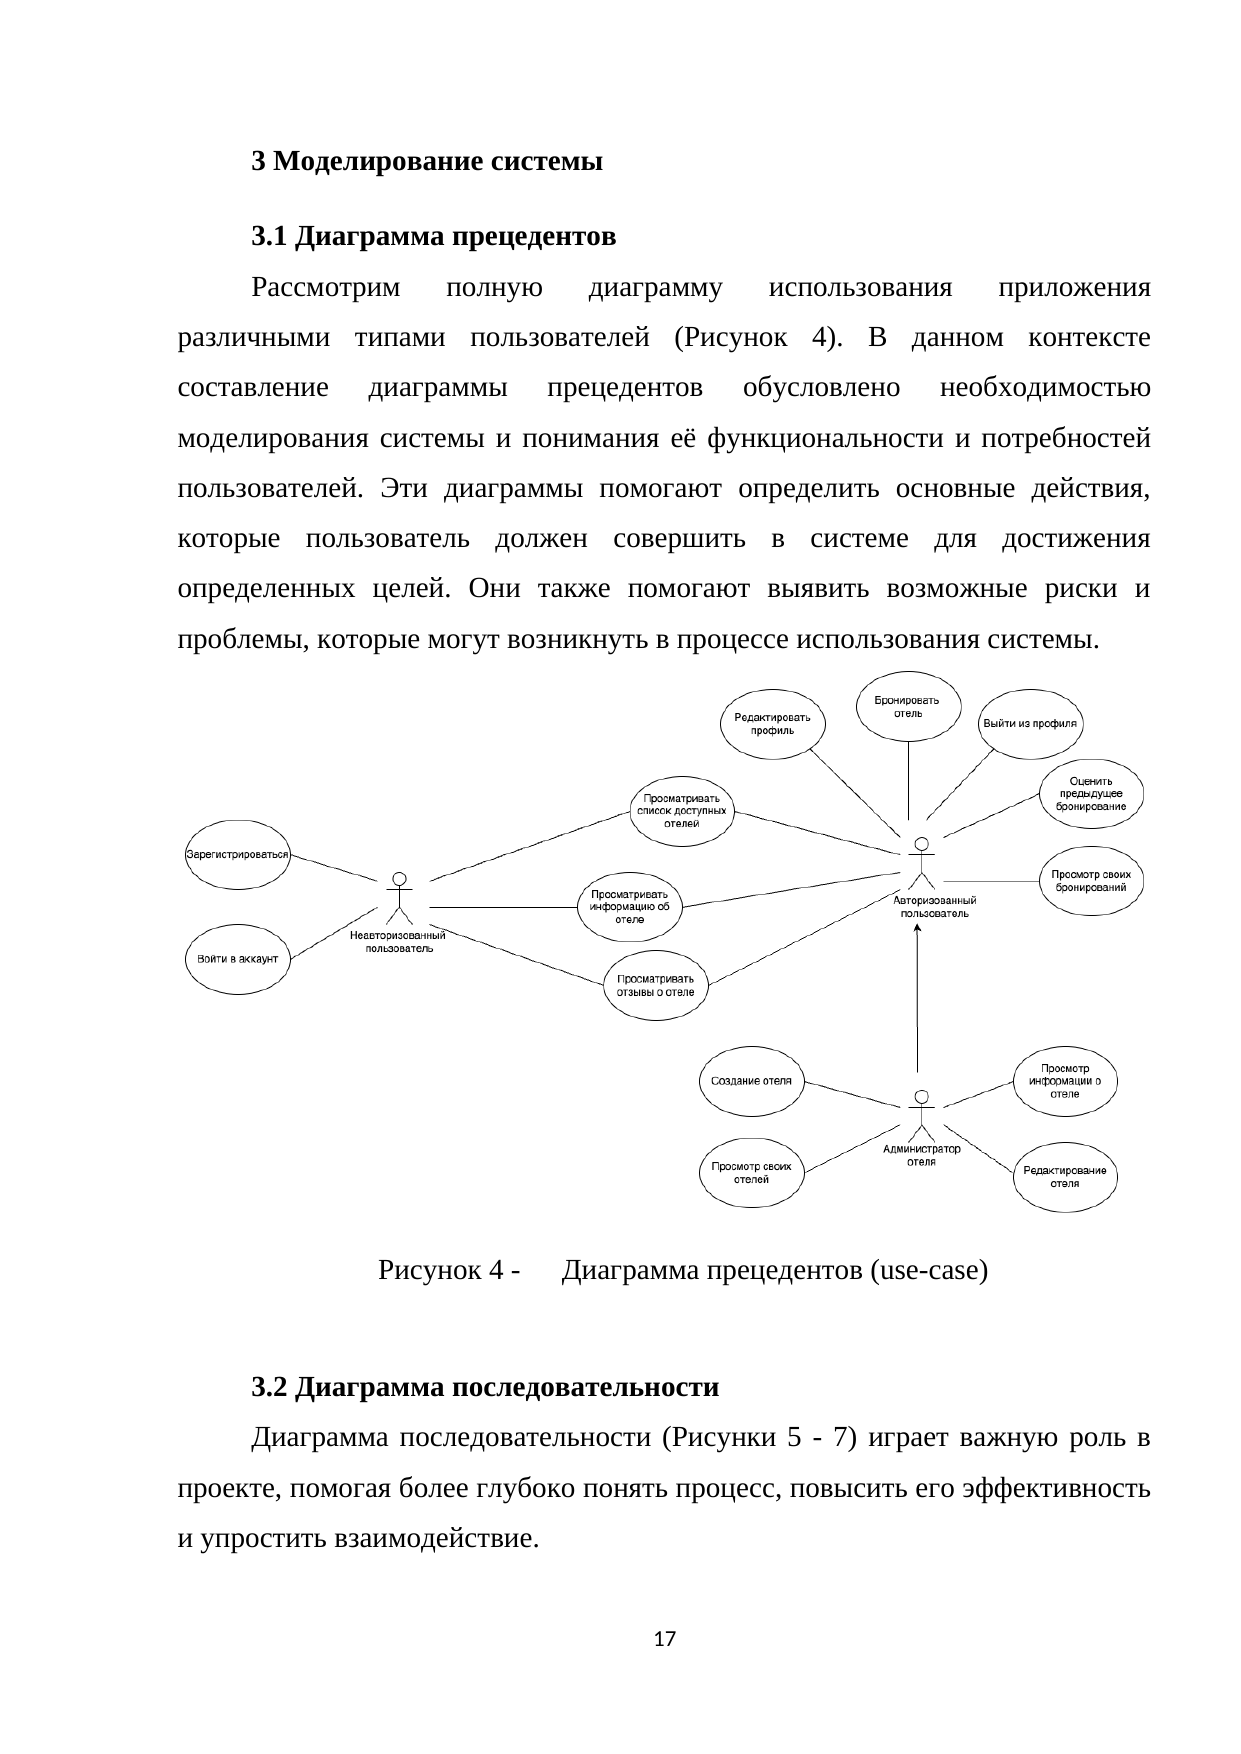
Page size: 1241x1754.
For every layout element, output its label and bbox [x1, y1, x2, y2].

picture [185, 671, 1144, 1213]
